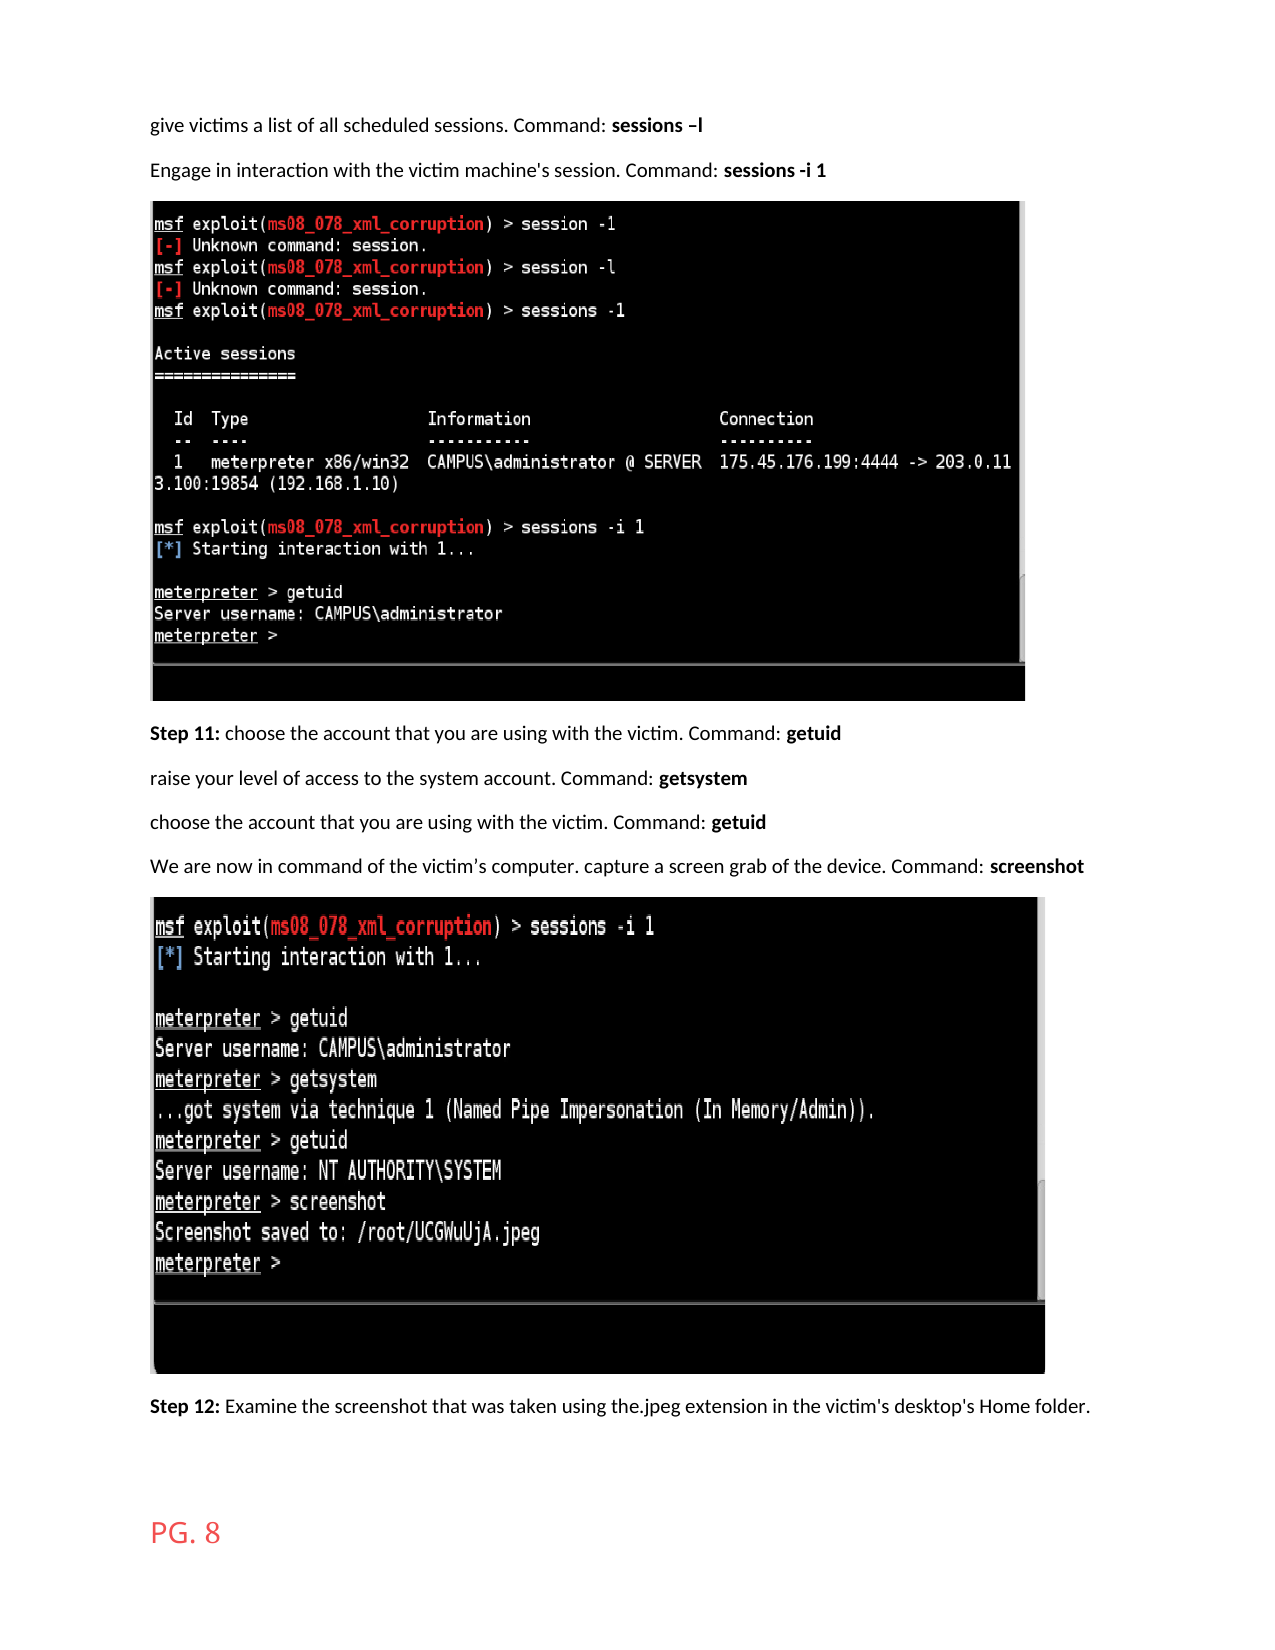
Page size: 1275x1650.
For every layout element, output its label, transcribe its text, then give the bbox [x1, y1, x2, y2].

text Engage in interaction with the victim machine's session. Command: sessions -i 1 [150, 157, 1125, 182]
text We are now in command of the victim’s computer. capture a screen grab of the device. Command: screenshot [150, 853, 1125, 879]
text give victims a list of all scheduled sessions. Command: sessions –l [150, 112, 1125, 138]
picture [150, 201, 1025, 701]
picture [150, 897, 1046, 1374]
text choose the account that you are using with the victim. Command: getuid [150, 809, 1125, 834]
text raise your level of access to the system account. Command: getsystem [150, 765, 1125, 790]
text Step 12: Examine the screenshot that was taken using the.jpeg extension in the victim's desktop's Home folder. [150, 1393, 1125, 1419]
text Step 11: choose the account that you are using with the victim. Command: getuid [150, 721, 1125, 746]
